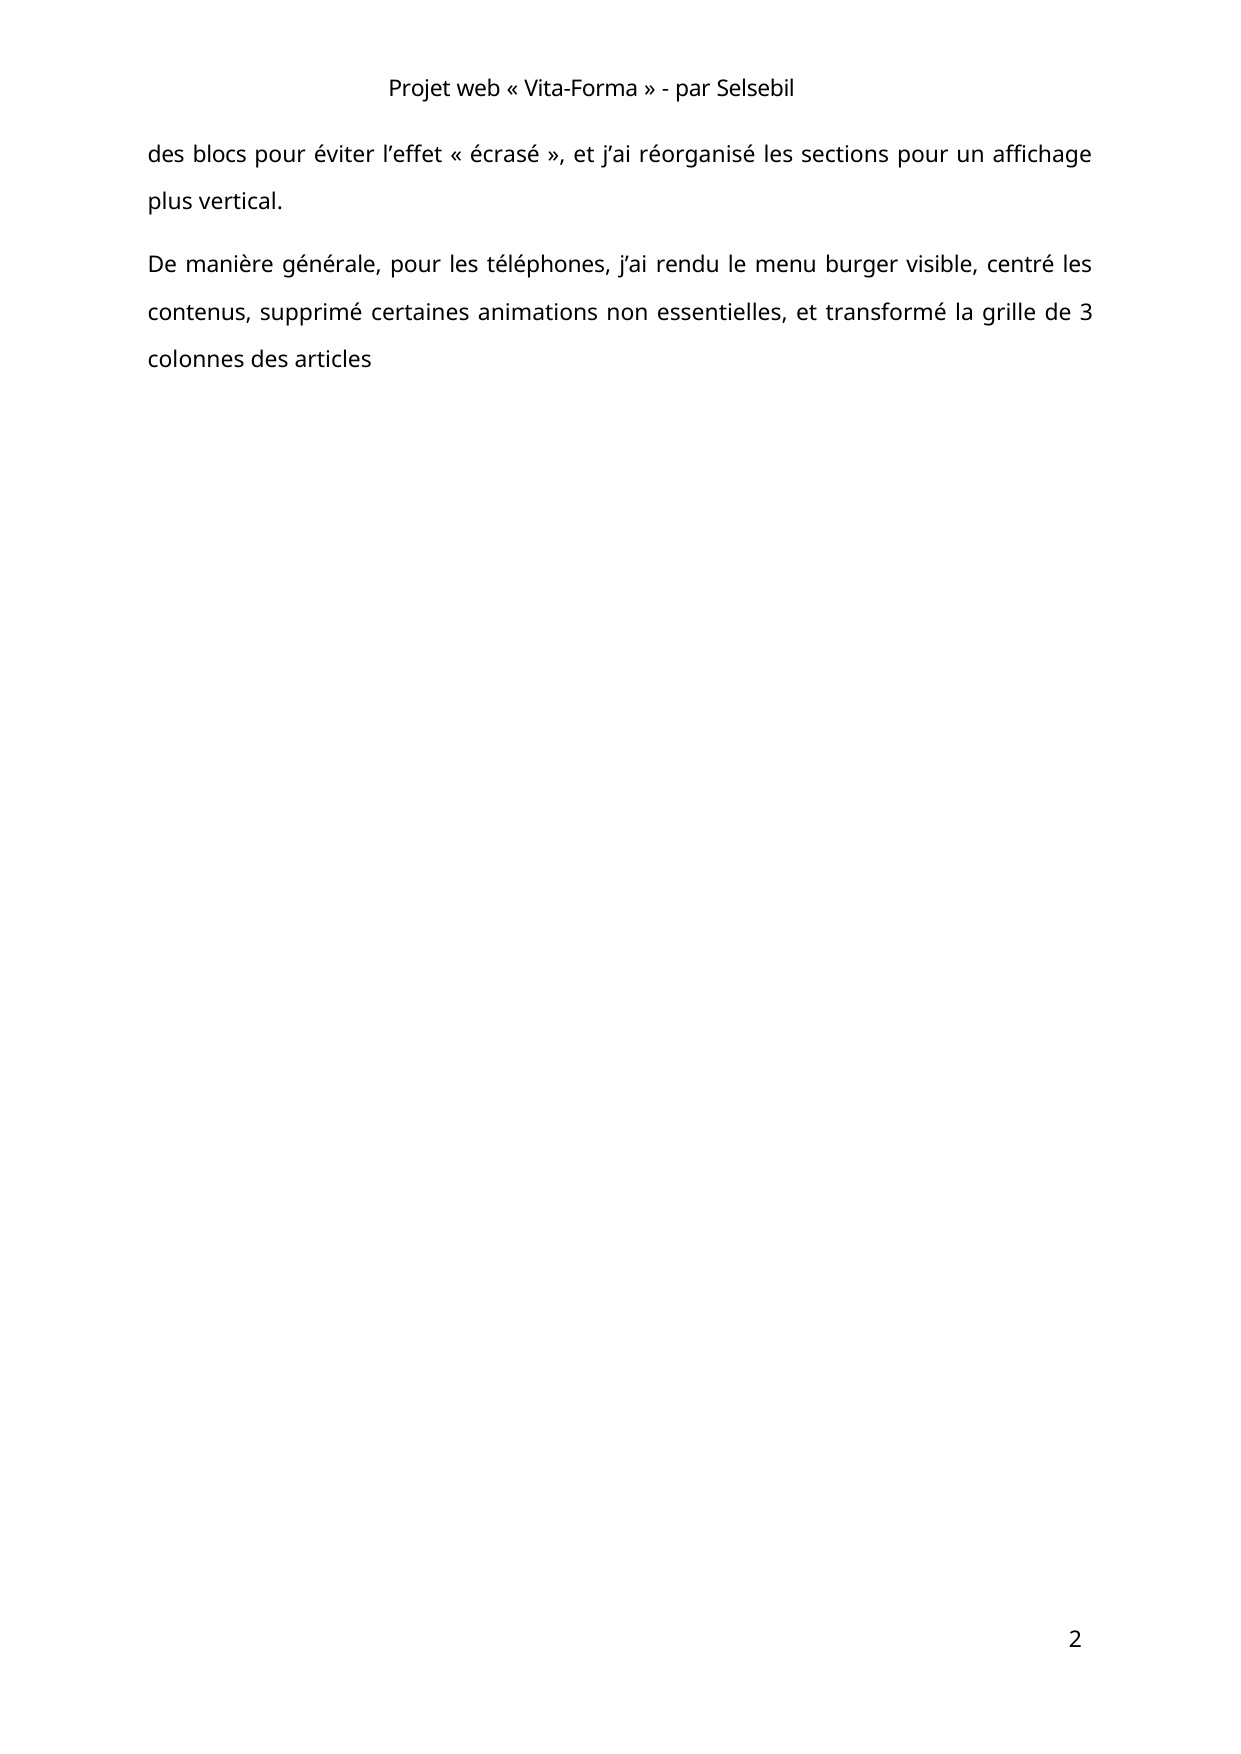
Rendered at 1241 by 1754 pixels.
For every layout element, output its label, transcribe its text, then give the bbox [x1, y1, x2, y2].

text De manière générale, pour les téléphones, j’ai rendu le menu burger visible, centré les contenus, supprimé certaines animations non essentielles, et transformé la grille de 3 colonnes des articles [147, 248, 1093, 374]
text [147, 137, 1093, 216]
